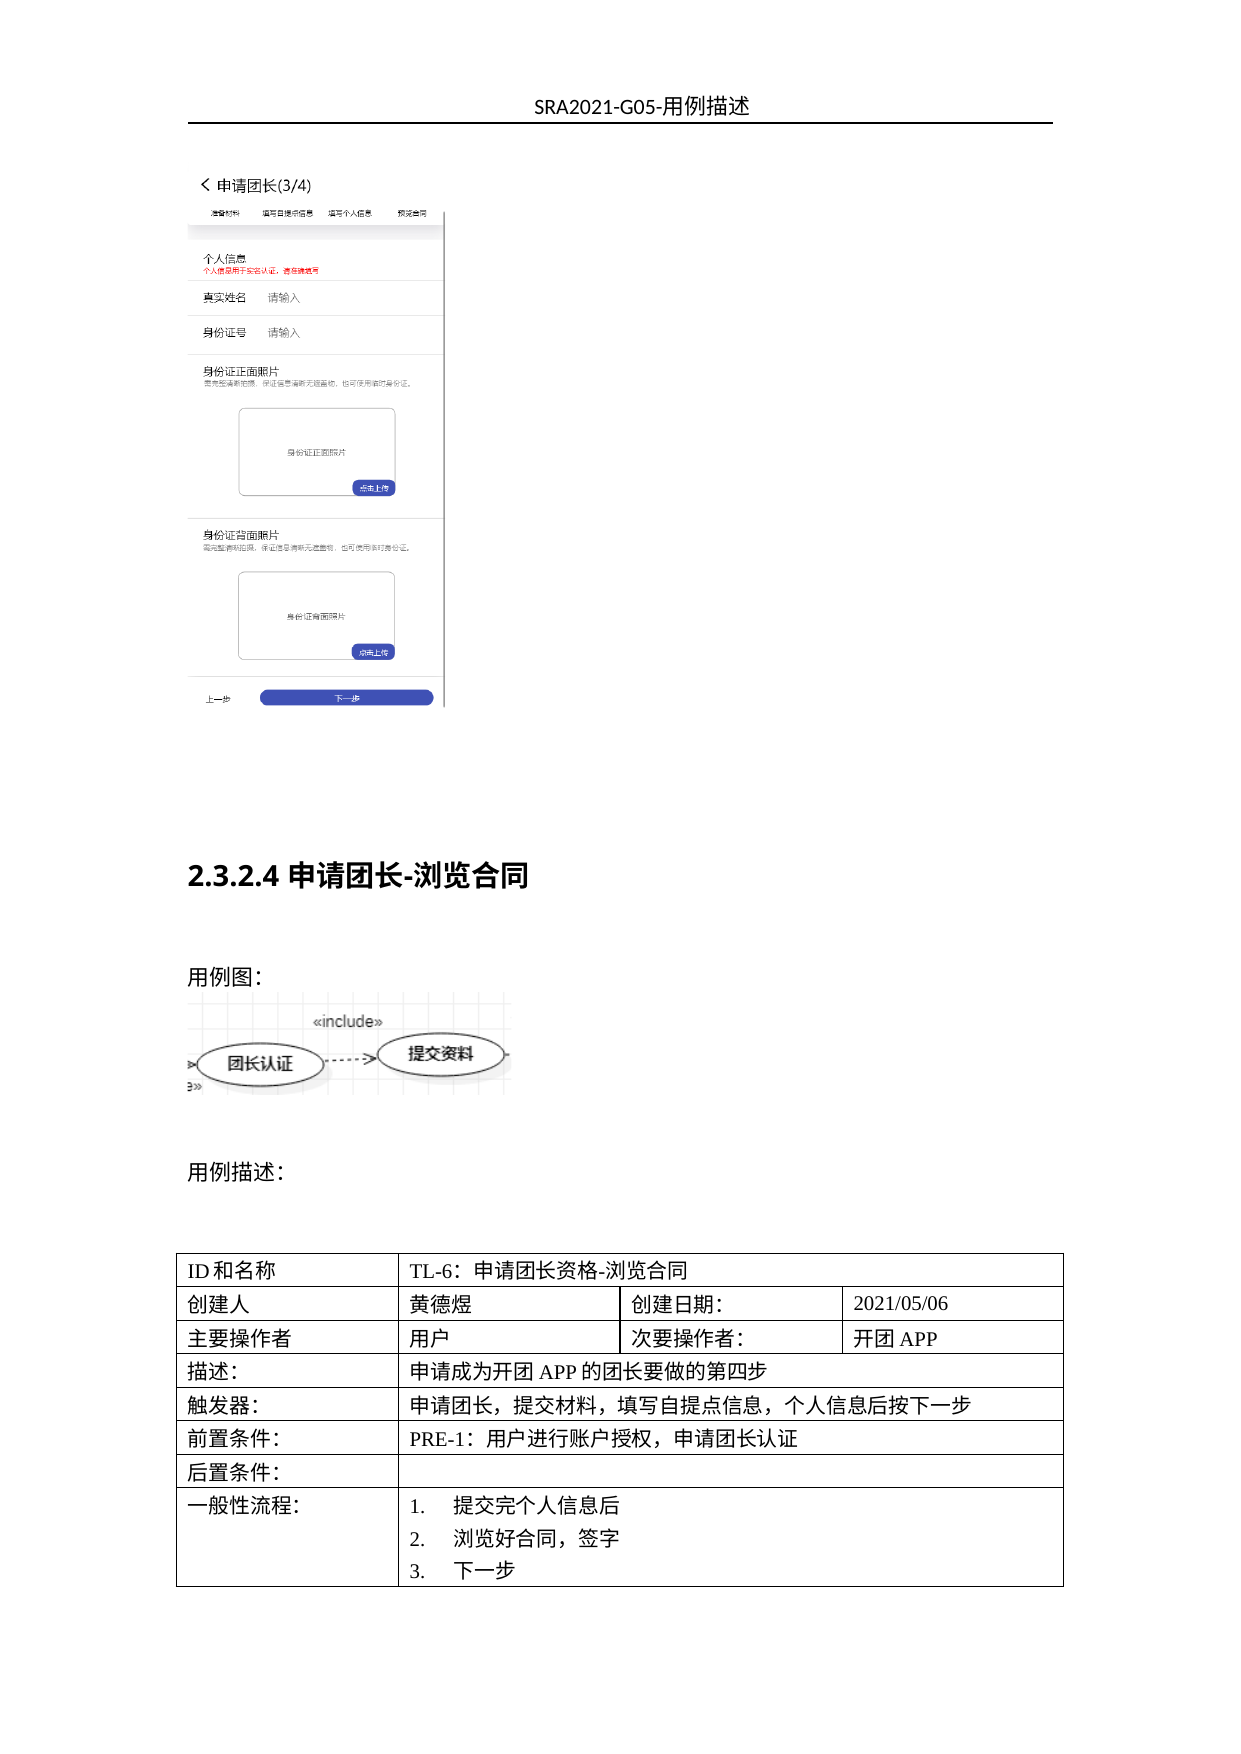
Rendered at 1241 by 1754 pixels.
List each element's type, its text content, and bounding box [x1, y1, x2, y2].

text 用例描述： [187, 1155, 1053, 1187]
table_cell 2021/05/06 [843, 1287, 1063, 1319]
picture [187, 162, 445, 719]
table_cell 开团APP [843, 1321, 1063, 1353]
table_cell 描述： [177, 1354, 398, 1387]
table_cell 创建人 [177, 1287, 398, 1319]
table_cell 触发器： [177, 1388, 398, 1420]
table_cell 用户 [399, 1321, 619, 1353]
table_cell 黄德煜 [399, 1287, 619, 1319]
table_cell PRE-1：用户进行账户授权，申请团长认证 [399, 1421, 1063, 1454]
table_cell 后置条件： [177, 1455, 398, 1487]
table_cell 次要操作者： [621, 1321, 842, 1353]
subtitle 2.3.2.4 申请团长-浏览合同 [187, 841, 1053, 906]
table_cell 提交完个人信息后 浏览好合同，签字 下一步 [399, 1488, 1063, 1586]
text 用例图： [187, 960, 1053, 992]
table_cell 申请成为开团APP的团长要做的第四步 [399, 1354, 1063, 1387]
table_cell 主要操作者 [177, 1321, 398, 1353]
picture [187, 992, 512, 1095]
table_header ID和名称 [177, 1254, 398, 1286]
table_cell 创建日期： [621, 1287, 842, 1319]
table_cell 申请团长，提交材料，填写自提点信息，个人信息后按下一步 [399, 1388, 1063, 1420]
table_cell 前置条件： [177, 1421, 398, 1454]
table_cell 一般性流程： [177, 1488, 398, 1586]
table_header TL-6：申请团长资格-浏览合同 [399, 1254, 1063, 1286]
table_cell [399, 1455, 1063, 1487]
